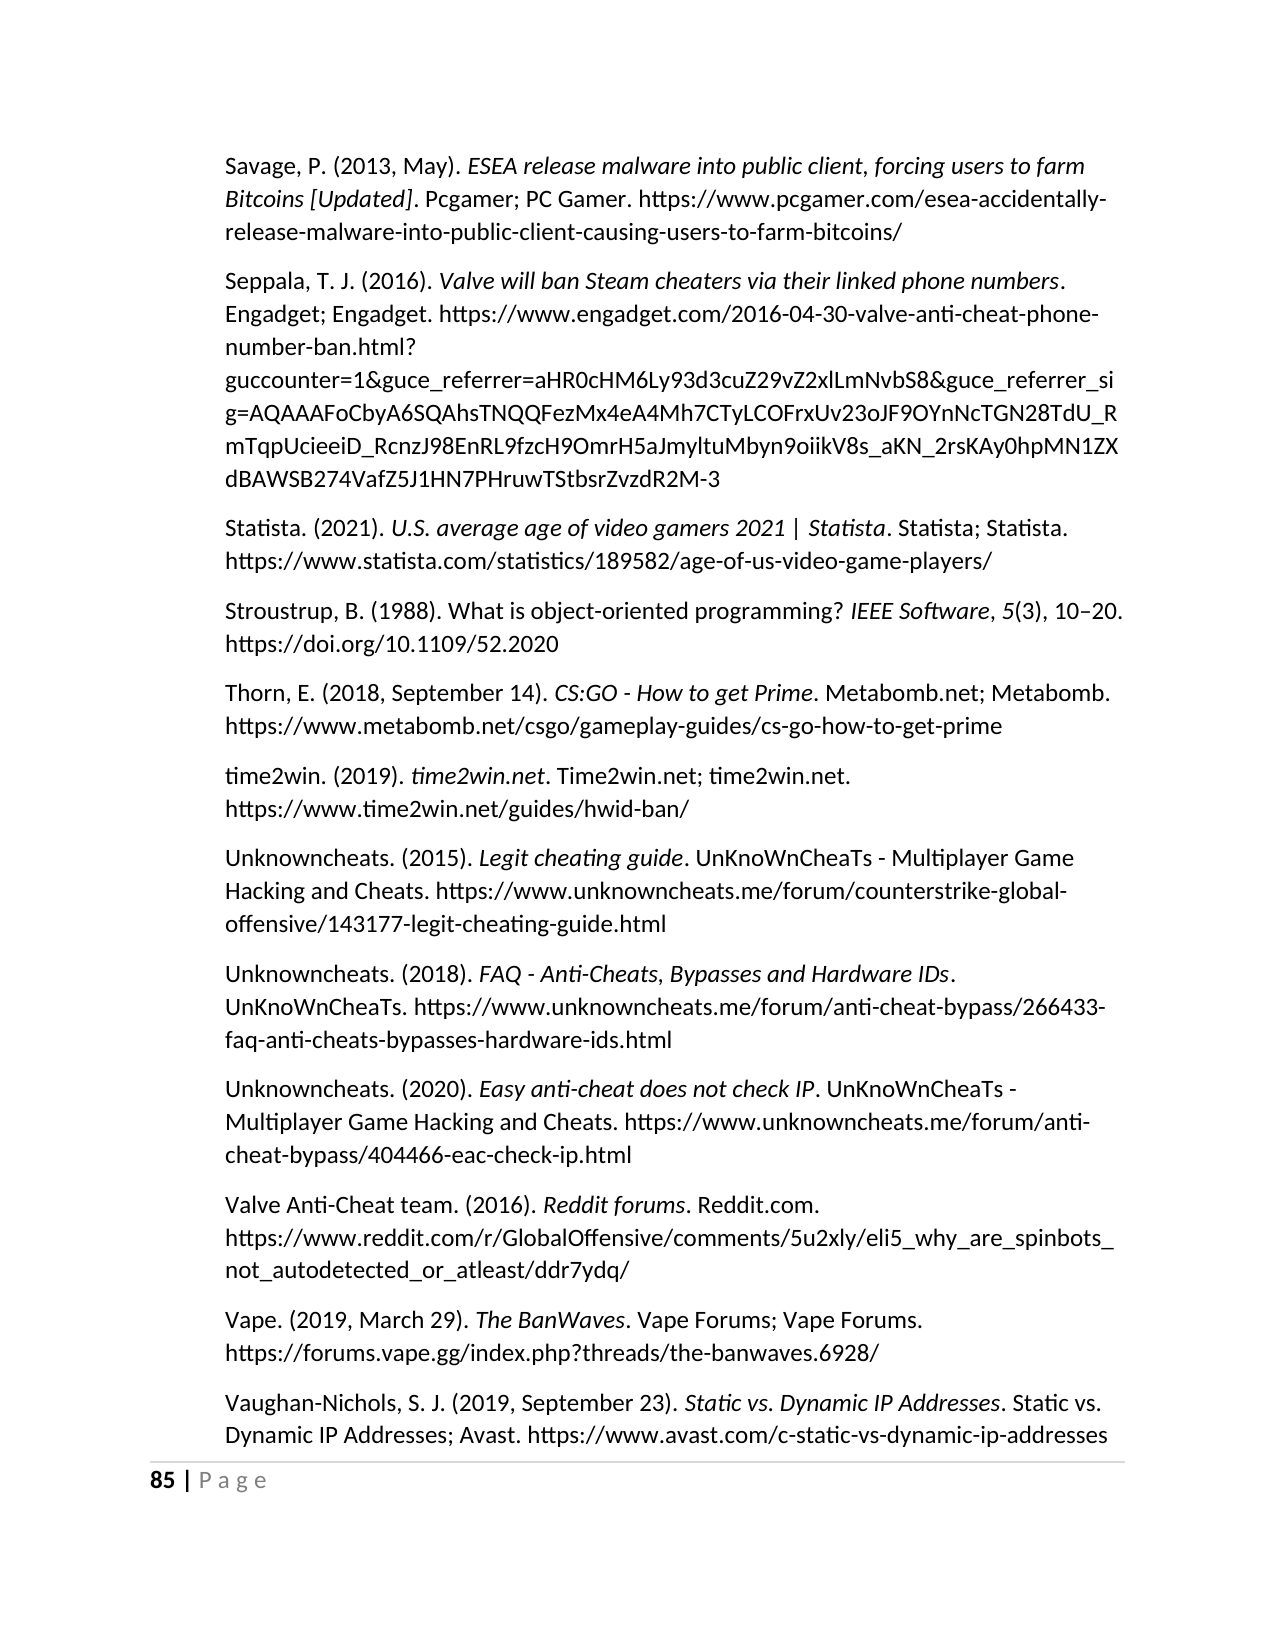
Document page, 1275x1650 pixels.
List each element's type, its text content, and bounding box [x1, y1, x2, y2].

text time2win. (2019). time2win.net. Time2win.net; time2win.net. https://www.time2win.net/guides/hwid-ban/ [225, 760, 1125, 823]
text Vape. (2019, March 29). The BanWaves. Vape Forums; Vape Forums. https://forums.vape.gg/index.php?threads/the-banwaves.6928/ [225, 1304, 1125, 1368]
text Unknowncheats. (2020). Easy anti-cheat does not check IP. UnKnoWnCheaTs - Multiplayer Game Hacking and Cheats. https://www.unknowncheats.me/forum/anti-cheat-bypass/404466-eac-check-ip.html [225, 1073, 1125, 1170]
text Unknowncheats. (2018). FAQ - Anti-Cheats, Bypasses and Hardware IDs. UnKnoWnCheaTs. https://www.unknowncheats.me/forum/anti-cheat-bypass/266433-faq-anti-cheats-bypasses-hardware-ids.html [225, 958, 1125, 1054]
text Seppala, T. J. (2016). Valve will ban Steam cheaters via their linked phone numbers. Engadget; Engadget. https://www.engadget.com/2016-04-30-valve-anti-cheat-phone-number-ban.html?guccounter=1&guce_referrer=aHR0cHM6Ly93d3cuZ29vZ2xlLmNvbS8&guce_referrer_sig=AQAAAFoCbyA6SQAhsTNQQFezMx4eA4Mh7CTyLCOFrxUv23oJF9OYnNcTGN28TdU_RmTqpUcieeiD_RcnzJ98EnRL9fzcH9OmrH5aJmyltuMbyn9oiikV8s_aKN_2rsKAy0hpMN1ZXdBAWSB274VafZ5J1HN7PHruwTStbsrZvzdR2M-3 [225, 265, 1125, 493]
text Statista. (2021). U.S. average age of video gamers 2021 | Statista. Statista; Statista. https://www.statista.com/statistics/189582/age-of-us-video-game-players/ [225, 512, 1125, 576]
text Vaughan-Nichols, S. J. (2019, September 23). Static vs. Dynamic IP Addresses. Static vs. Dynamic IP Addresses; Avast. https://www.avast.com/c-static-vs-dynamic-ip-addresses [225, 1387, 1125, 1450]
text Unknowncheats. (2015). Legit cheating guide. UnKnoWnCheaTs - Multiplayer Game Hacking and Cheats. https://www.unknowncheats.me/forum/counterstrike-global-offensive/143177-legit-cheating-guide.html [225, 842, 1125, 939]
text Stroustrup, B. (1988). What is object-oriented programming? IEEE Software, 5(3), 10–20. https://doi.org/10.1109/52.2020 [225, 595, 1125, 658]
text Valve Anti-Cheat team. (2016). Reddit forums. Reddit.com. https://www.reddit.com/r/GlobalOffensive/comments/5u2xly/eli5_why_are_spinbots_not_autodetected_or_atleast/ddr7ydq/ [225, 1189, 1125, 1285]
text Savage, P. (2013, May). ESEA release malware into public client, forcing users to farm Bitcoins [Updated]. Pcgamer; PC Gamer. https://www.pcgamer.com/esea-accidentally-release-malware-into-public-client-causing-users-to-farm-bitcoins/ [225, 150, 1125, 246]
text Thorn, E. (2018, September 14). CS:GO - How to get Prime. Metabomb.net; Metabomb. https://www.metabomb.net/csgo/gameplay-guides/cs-go-how-to-get-prime [225, 677, 1125, 741]
